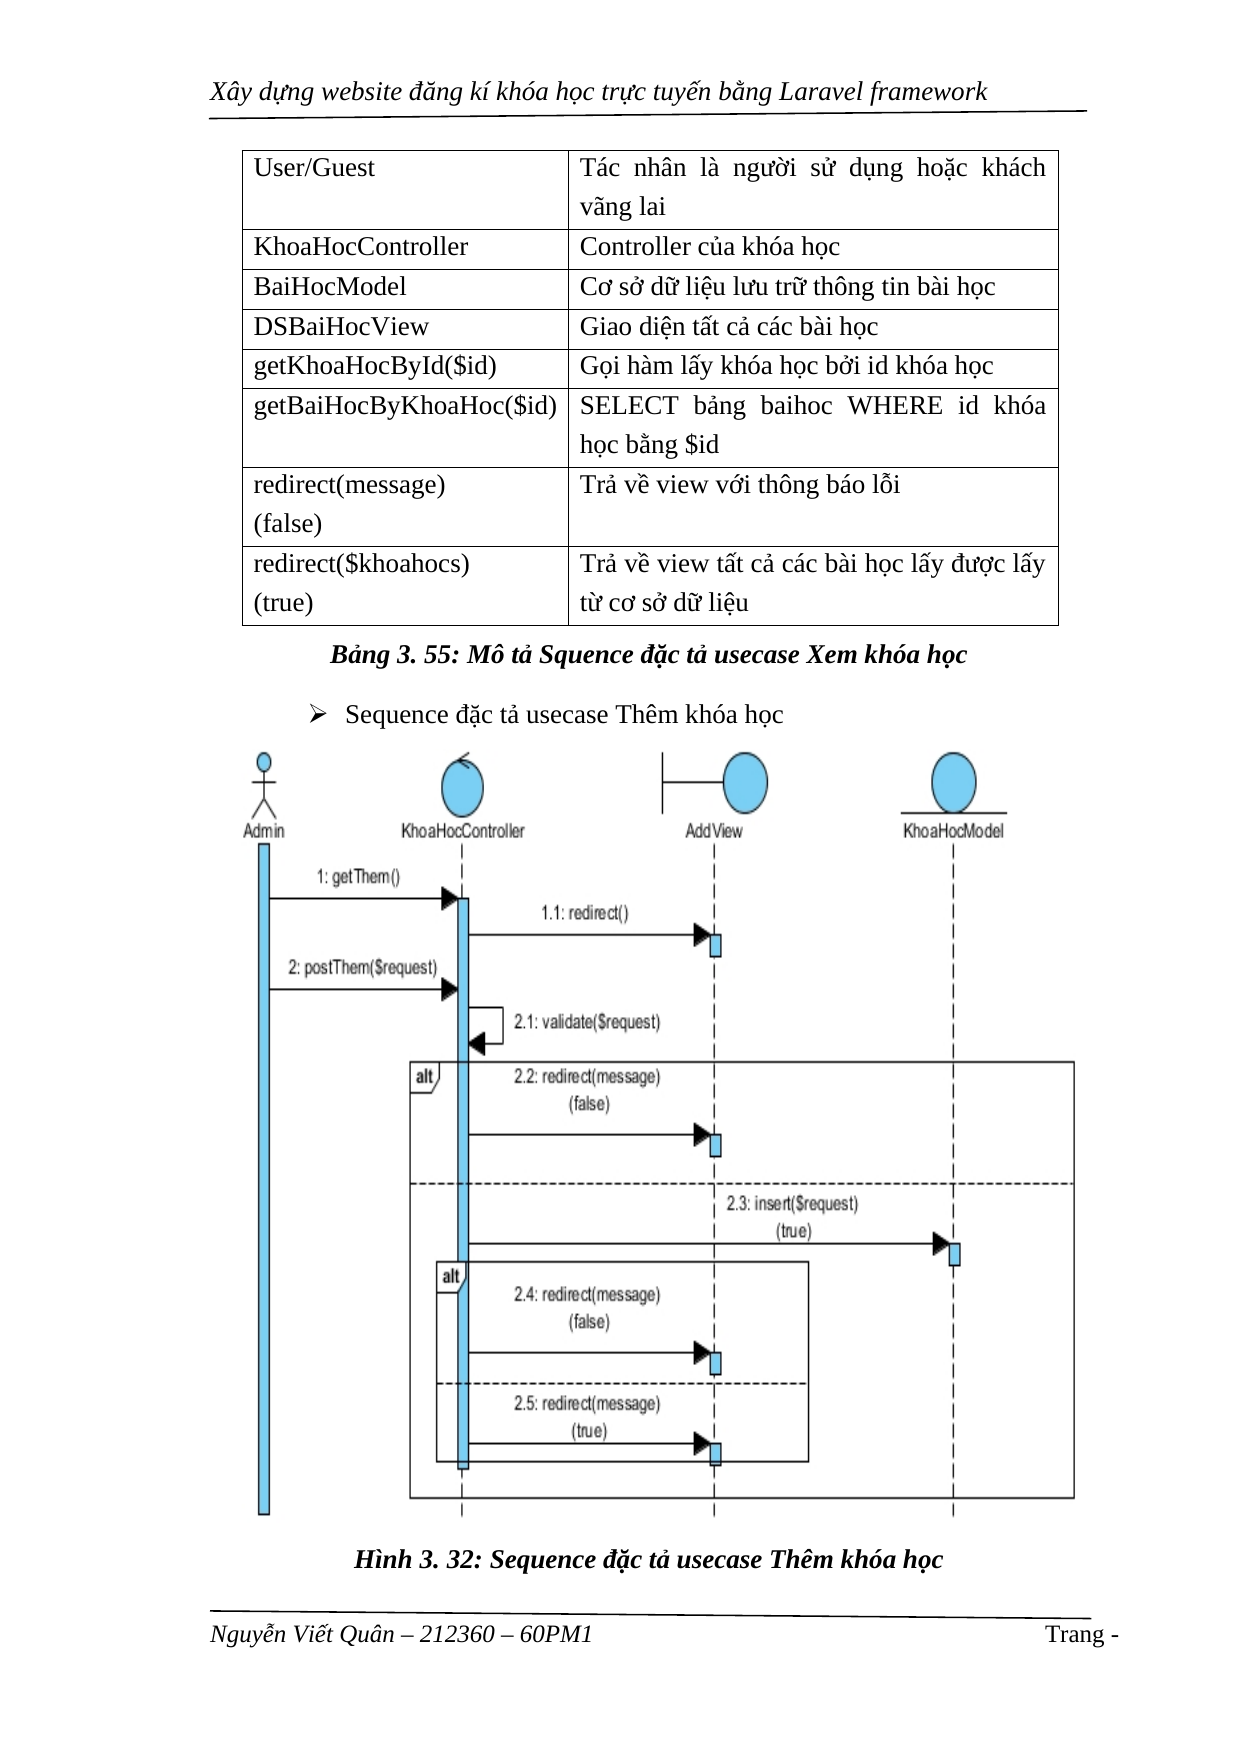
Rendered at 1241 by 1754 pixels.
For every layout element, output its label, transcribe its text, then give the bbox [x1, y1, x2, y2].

table_cell DSBaiHocView [243, 310, 568, 348]
text Sequence đặc tả usecase Thêm khóa học [307, 698, 1090, 729]
table_cell Trả về view với thông báo lỗi [569, 468, 1058, 546]
table_cell KhoaHocController [243, 230, 568, 269]
table_cell Gọi hàm lấy khóa học bởi id khóa học [569, 350, 1058, 388]
table_cell Giao diện tất cả các bài học [569, 310, 1058, 348]
table_cell Cơ sở dữ liệu lưu trữ thông tin bài học [569, 270, 1058, 308]
table_header Tác nhân là người sử dụng hoặc khách vãng lai [569, 151, 1058, 229]
table_cell Controller của khóa học [569, 230, 1058, 269]
table_cell Trả về view tất cả các bài học lấy được lấy từ cơ sở dữ liệu [569, 547, 1058, 624]
table_cell SELECT bảng baihoc WHERE id khóa học bằng $id [569, 389, 1058, 467]
table_cell redirect(message) (false) [243, 468, 568, 546]
table_cell getKhoaHocById($id) [243, 350, 568, 388]
table_cell BaiHocModel [243, 270, 568, 308]
table_cell redirect($khoahocs) (true) [243, 547, 568, 624]
picture [221, 749, 1079, 1523]
table_header User/Guest [243, 151, 568, 229]
table_cell getBaiHocByKhoaHoc($id) [243, 389, 568, 467]
